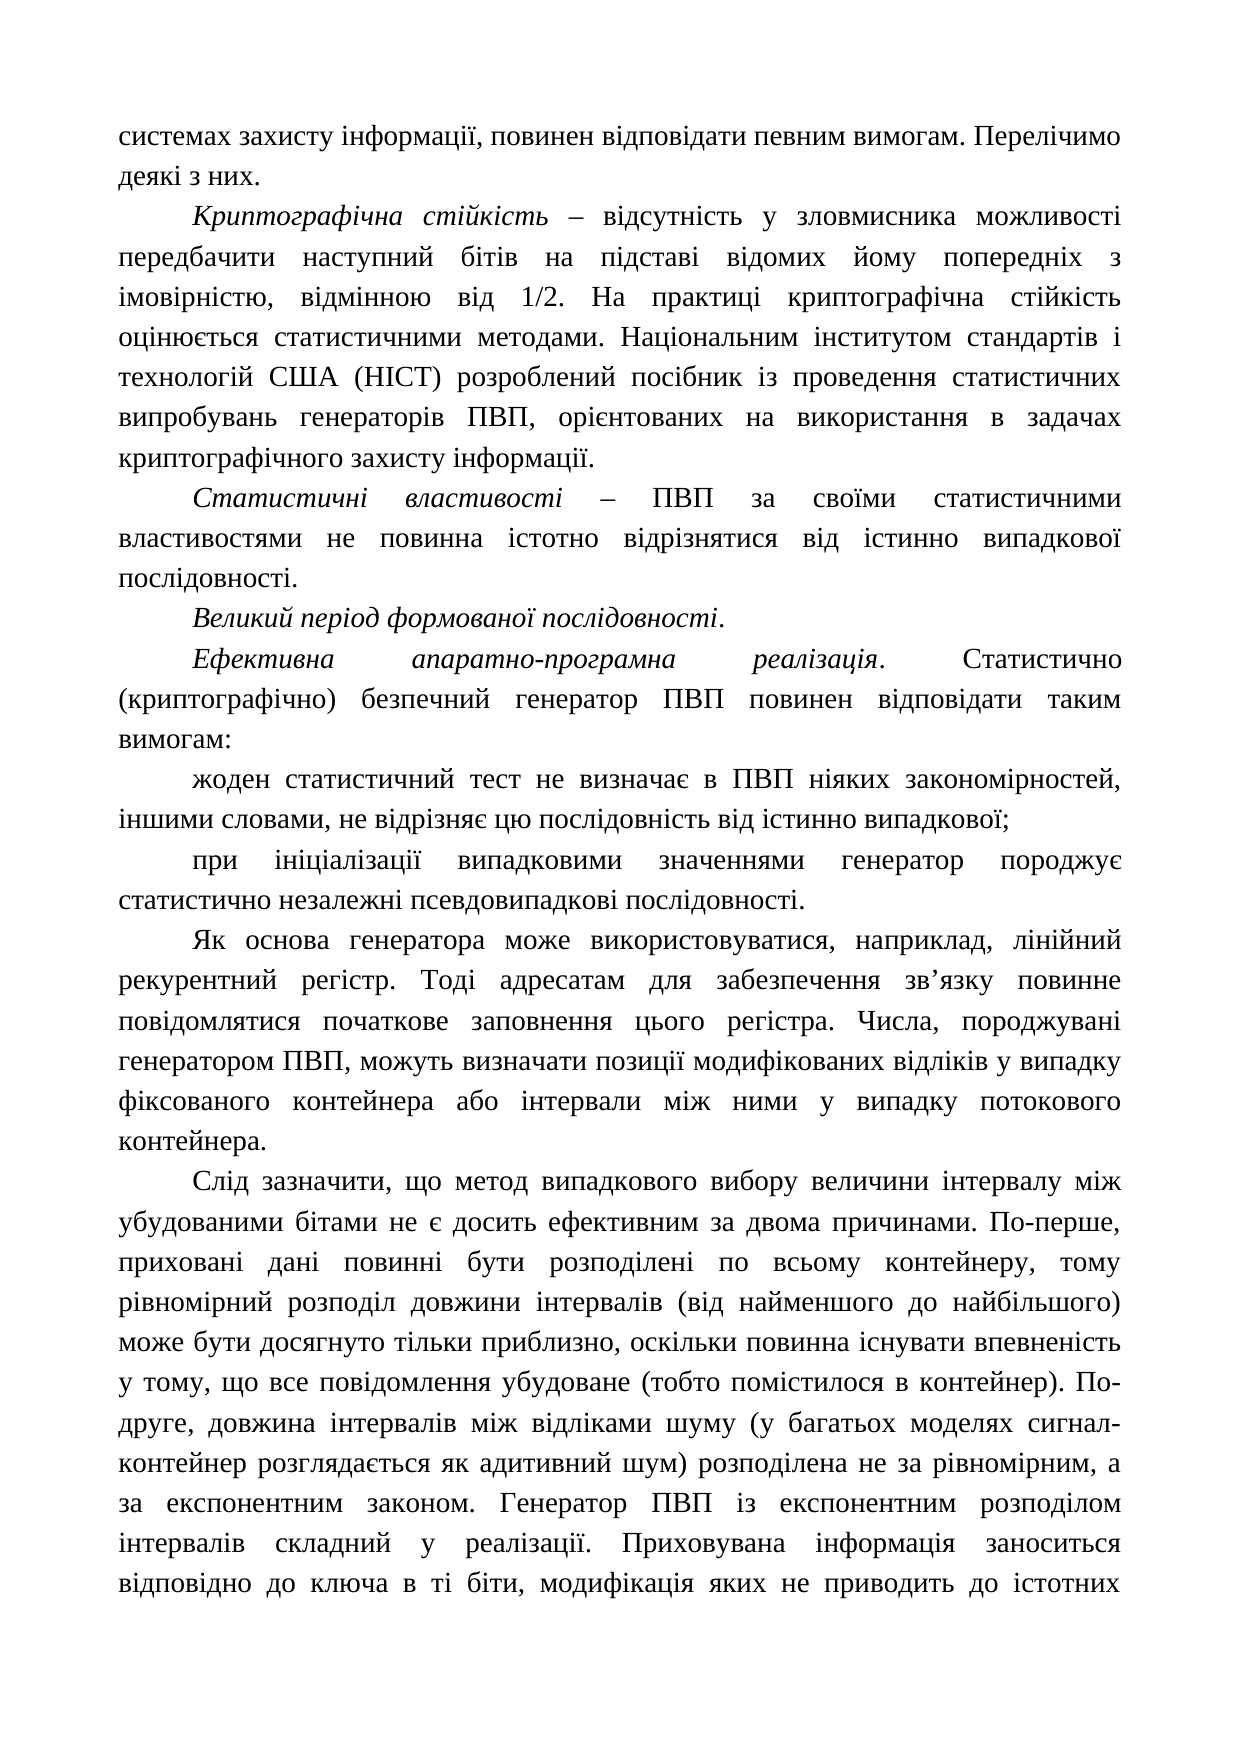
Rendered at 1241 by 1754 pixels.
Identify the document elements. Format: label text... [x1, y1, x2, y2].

text жоден статистичний тест не визначає в ПВП ніяких закономірностей, іншими словами, не відрізняє цю послідовність від істинно випадкової; [118, 761, 1122, 835]
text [118, 118, 1122, 192]
text при ініціалізації випадковими значеннями генератор породжує статистично незалежні псевдовипадкові послідовності. [118, 842, 1122, 916]
text Криптографічна стійкість – відсутність у зловмисника можливості передбачити наступний бітів на підставі відомих йому попередніх з імовірністю, відмінною від 1/2. На практиці криптографічна стійкість оцінюється статистичними методами. Національним інститутом стандартів і технологій США (НІСТ) розроблений посібник із проведення статистичних випробувань генераторів ПВП, орієнтованих на використання в задачах криптографічного захисту інформації. [118, 198, 1122, 473]
text Великий період формованої послідовності. [118, 601, 1122, 634]
text Як основа генератора може використовуватися, наприклад, лінійний рекурентний регістр. Тоді адресатам для забезпечення зв’язку повинне повідомлятися початкове заповнення цього регістра. Числа, породжувані генератором ПВП, можуть визначати позиції модифікованих відліків у випадку фіксованого контейнера або інтервали між ними у випадку потокового контейнера. [118, 922, 1122, 1157]
text Статистичні властивості – ПВП за своїми статистичними властивостями не повинна істотно відрізнятися від істинно випадкової послідовності. [118, 480, 1122, 594]
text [118, 1163, 1122, 1599]
text Ефективна апаратно-програмна реалізація. Статистично (криптографічно) безпечний генератор ПВП повинен відповідати таким вимогам: [118, 641, 1122, 755]
